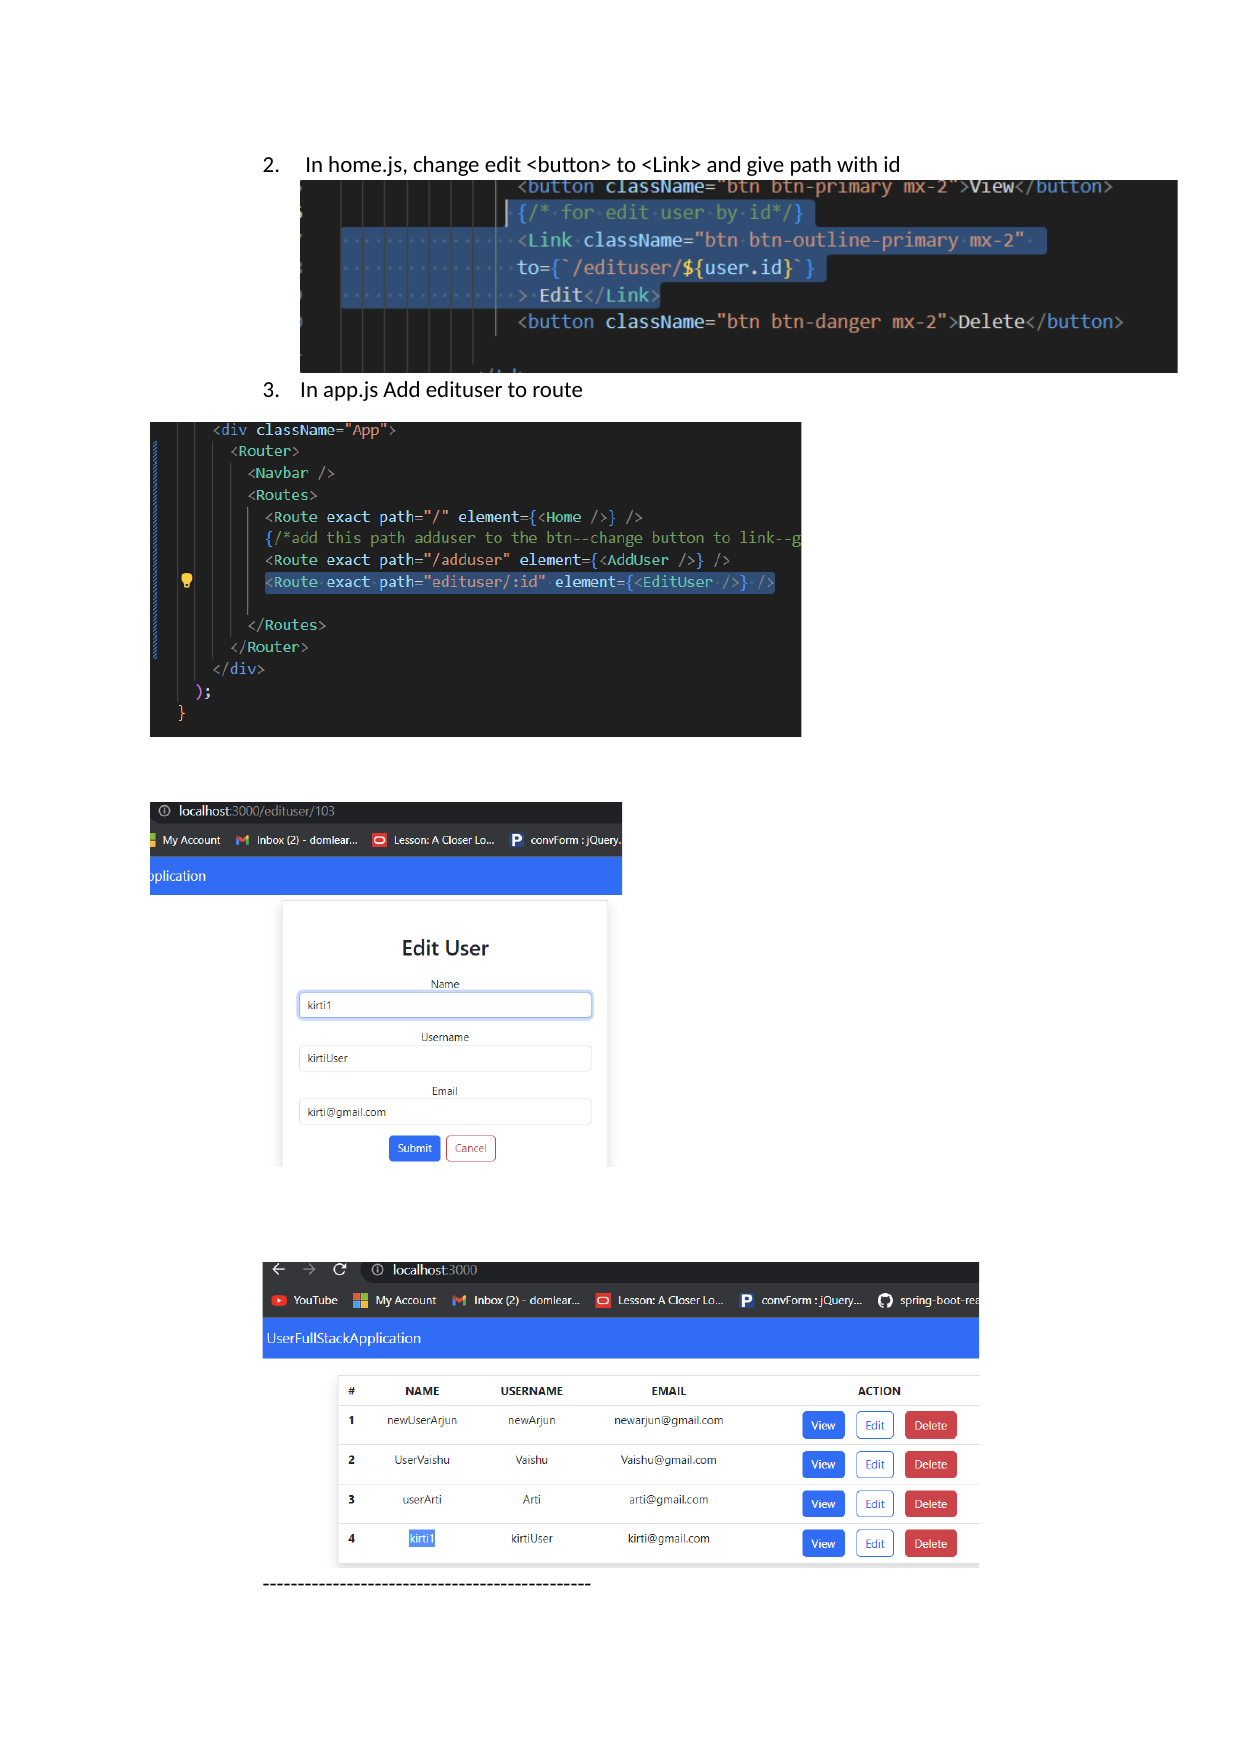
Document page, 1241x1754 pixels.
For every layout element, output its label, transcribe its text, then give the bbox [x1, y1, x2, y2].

picture [150, 422, 802, 737]
list In home.js, change edit <button> to <Link> and give path with id [262, 150, 1090, 178]
picture [150, 802, 623, 1167]
picture [262, 1262, 980, 1568]
picture [300, 180, 1178, 373]
list ----------------------------------------------- [262, 1569, 1090, 1597]
list In app.js Add edituser to route [262, 375, 1090, 403]
